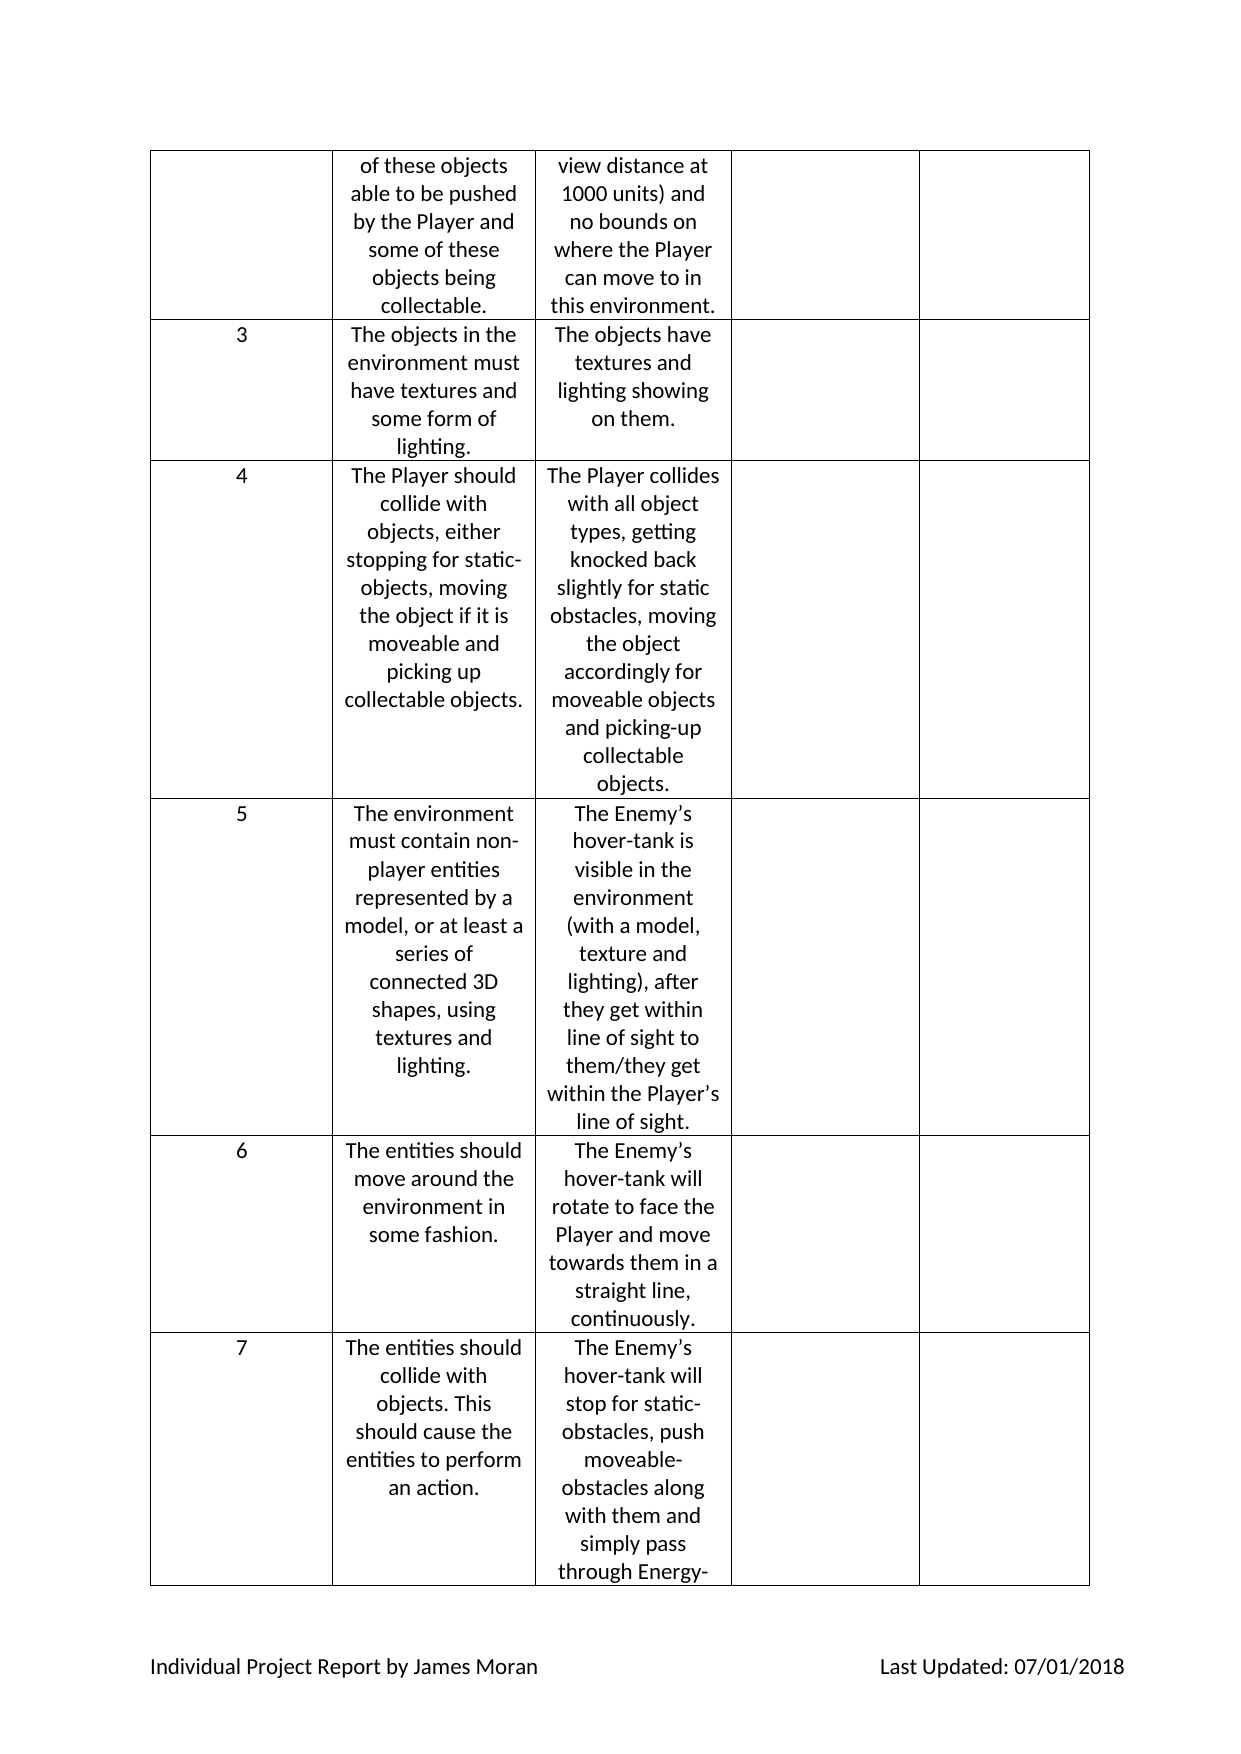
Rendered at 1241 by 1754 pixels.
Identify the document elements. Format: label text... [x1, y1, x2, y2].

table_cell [536, 151, 731, 319]
table_cell 2 [151, 151, 332, 319]
table_cell [732, 320, 919, 460]
table_cell The Player collides with all object types, getting knocked back slightly for static obstacles, moving the object accordingly for moveable objects and picking-up collectable objects. [536, 461, 731, 798]
table_cell The Player should collide with objects, either stopping for static-objects, moving the object if it is moveable and picking up collectable objects. [333, 461, 535, 798]
table_cell The environment must contain non-player entities represented by a model, or at least a series of connected 3D shapes, using textures and lighting. [333, 799, 535, 1135]
table_cell [920, 461, 1089, 798]
table_cell [920, 320, 1089, 460]
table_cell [333, 151, 535, 319]
table_cell [732, 799, 919, 1135]
table_cell 7 [151, 1333, 332, 1585]
table_cell [732, 151, 919, 319]
table_cell [732, 461, 919, 798]
table_cell The Enemy’s hover-tank is visible in the environment (with a model, texture and lighting), after they get within line of sight to them/they get within the Player’s line of sight. [536, 799, 731, 1135]
table_cell The Enemy’s hover-tank will rotate to face the Player and move towards them in a straight line, continuously. [536, 1136, 731, 1332]
table_cell The entities should move around the environment in some fashion. [333, 1136, 535, 1332]
table_cell The objects in the environment must have textures and some form of lighting. [333, 320, 535, 460]
table_cell 4 [151, 461, 332, 798]
table_cell [920, 799, 1089, 1135]
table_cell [536, 1333, 731, 1585]
table_cell [920, 151, 1089, 319]
table_cell 5 [151, 799, 332, 1135]
table_cell [920, 1333, 1089, 1585]
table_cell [333, 1333, 535, 1585]
table_cell [732, 1333, 919, 1585]
table_cell 3 [151, 320, 332, 460]
table_cell The objects have textures and lighting showing on them. [536, 320, 731, 460]
table_cell [920, 1136, 1089, 1332]
table_cell 6 [151, 1136, 332, 1332]
table_cell [732, 1136, 919, 1332]
